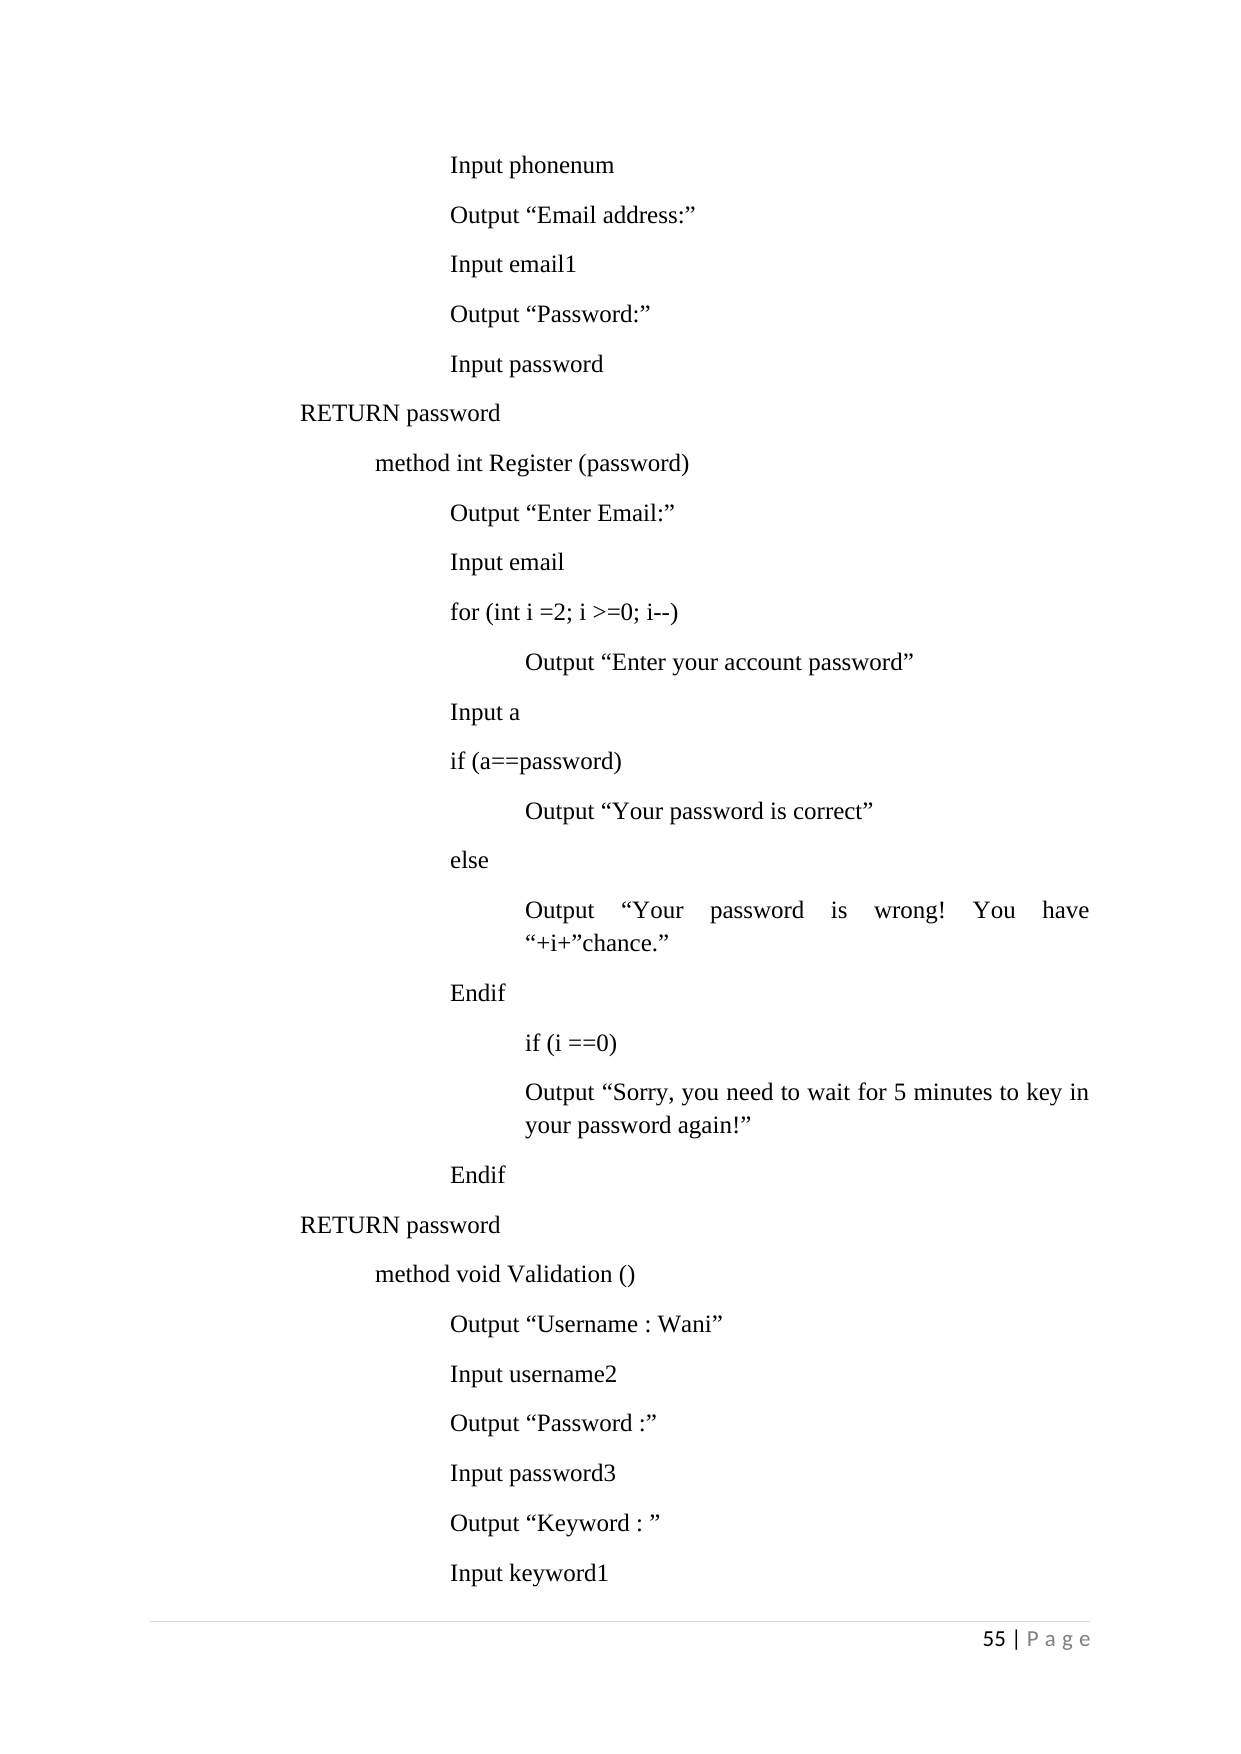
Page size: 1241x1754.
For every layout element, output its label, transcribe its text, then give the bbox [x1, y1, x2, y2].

text Input email [375, 547, 1090, 576]
text else [375, 846, 1090, 874]
text Output “Your password is correct” [450, 796, 1090, 825]
text Output “Email address:” [375, 200, 1090, 228]
text Output “Username : Wani” [375, 1309, 1090, 1338]
text RETURN password [225, 1210, 1090, 1238]
text for (int i =2; i >=0; i--) [375, 597, 1090, 626]
text if (a==password) [375, 746, 1090, 775]
text Input phonenum [375, 150, 1090, 179]
text Output “Your password is wrong! You have “+i+”chance.” [525, 895, 1090, 957]
text if (i ==0) [450, 1028, 1090, 1056]
text Input password3 [375, 1458, 1090, 1487]
text Input email1 [375, 249, 1090, 278]
text Output “Sorry, you need to wait for 5 minutes to key in your password again!” [525, 1077, 1090, 1139]
text Endif [375, 1160, 1090, 1189]
text Input password [375, 349, 1090, 377]
text Endif [375, 978, 1090, 1007]
text Output “Enter Email:” [375, 498, 1090, 527]
text RETURN password [225, 398, 1090, 427]
text Input a [375, 697, 1090, 725]
text Output “Keyword : ” [375, 1508, 1090, 1537]
text Output “Password :” [375, 1408, 1090, 1437]
text Output “Password:” [375, 299, 1090, 328]
text method void Validation () [300, 1259, 1090, 1288]
text Output “Enter your account password” [525, 647, 1090, 676]
text Input keyword1 [375, 1558, 1090, 1586]
text method int Register (password) [300, 448, 1090, 477]
text Input username2 [450, 1359, 1090, 1388]
